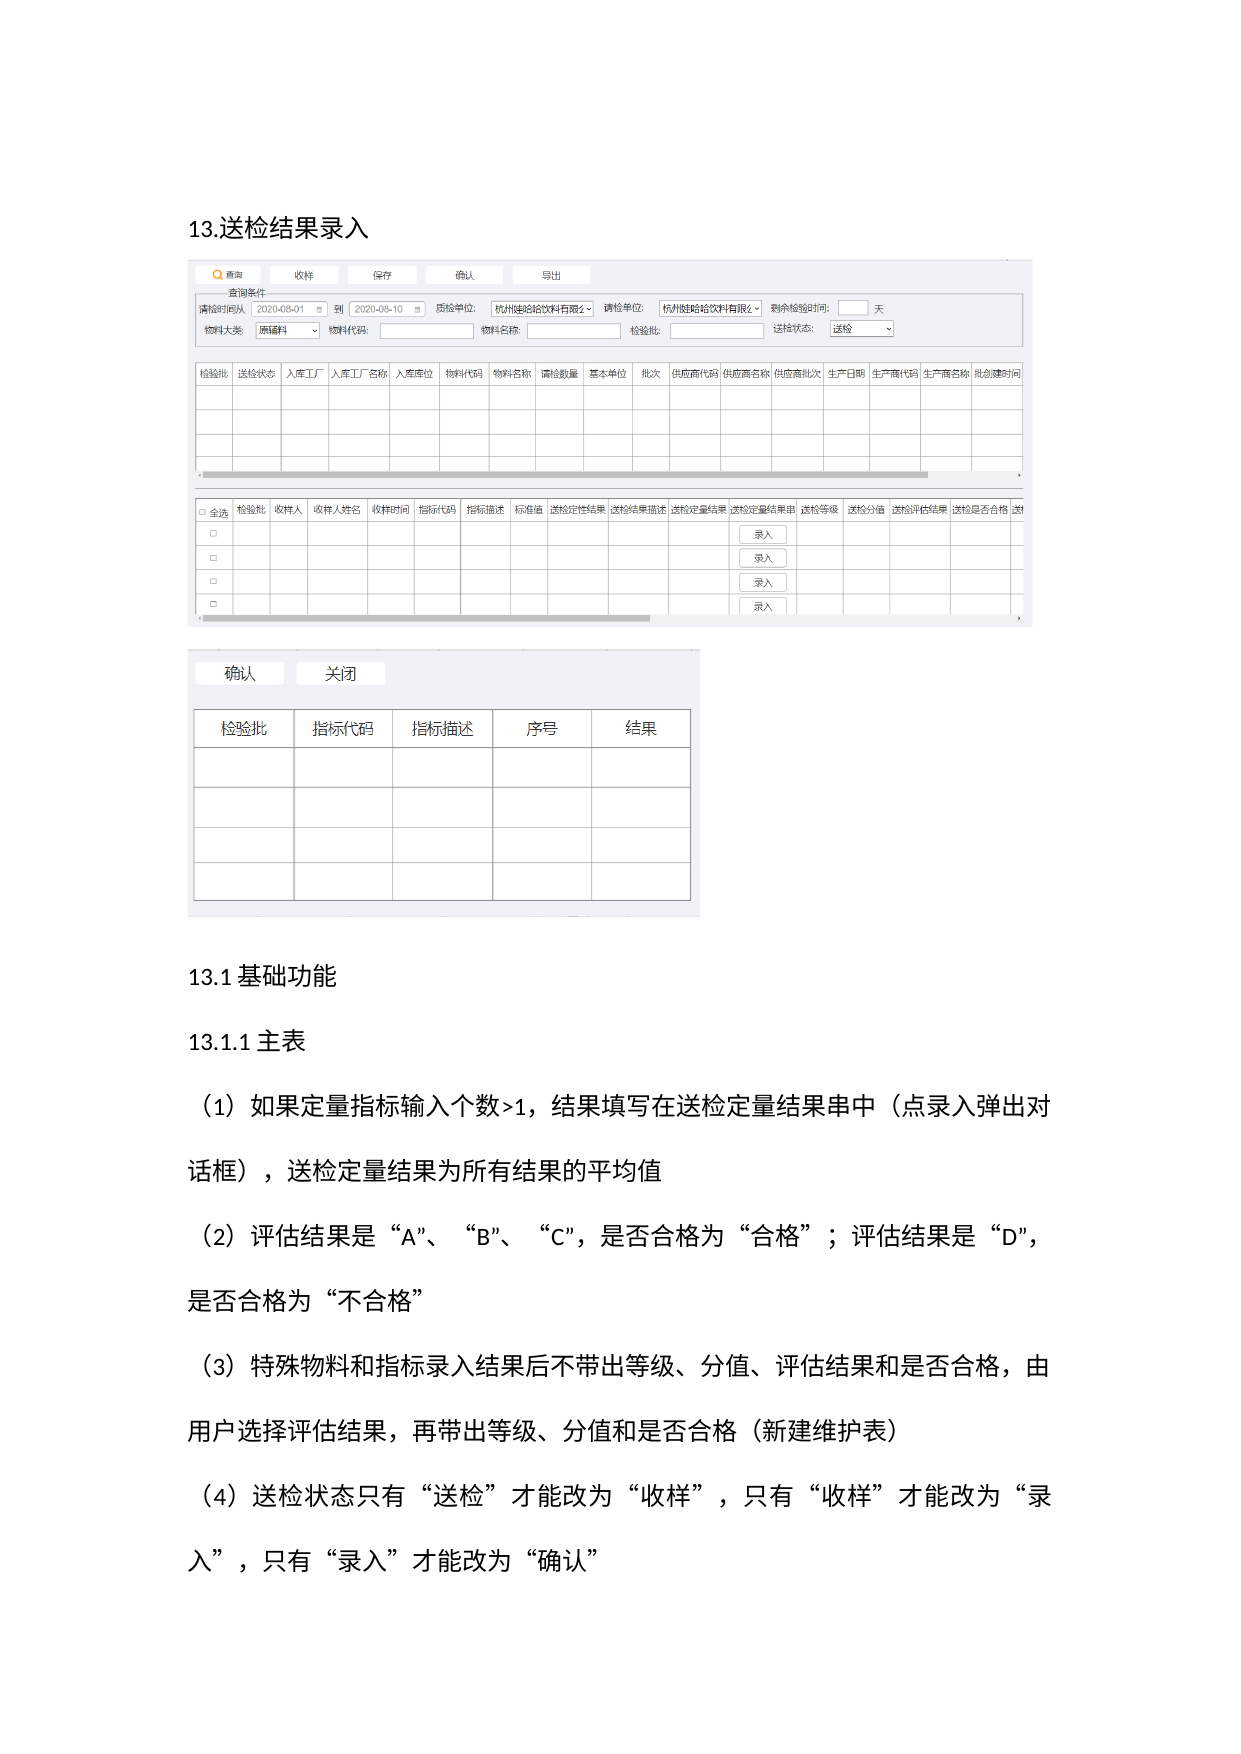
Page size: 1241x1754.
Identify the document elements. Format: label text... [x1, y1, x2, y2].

text 13.1基础功能 [187, 942, 1053, 1007]
text （1）如果定量指标输入个数>1，结果填写在送检定量结果串中（点录入弹出对话框），送检定量结果为所有结果的平均值 [187, 1072, 1053, 1202]
picture [187, 649, 700, 917]
text 13.送检结果录入 [187, 194, 1053, 259]
picture [187, 259, 1033, 627]
text （2）评估结果是“A”、“B”、“C”，是否合格为“合格”；评估结果是“D”，是否合格为“不合格” [187, 1202, 1053, 1332]
text 13.1.1主表 [187, 1007, 1053, 1072]
text （3）特殊物料和指标录入结果后不带出等级、分值、评估结果和是否合格，由用户选择评估结果，再带出等级、分值和是否合格（新建维护表） [187, 1332, 1053, 1462]
text （4）送检状态只有“送检”才能改为“收样”，只有“收样”才能改为“录入”，只有“录入”才能改为“确认” [187, 1462, 1053, 1592]
